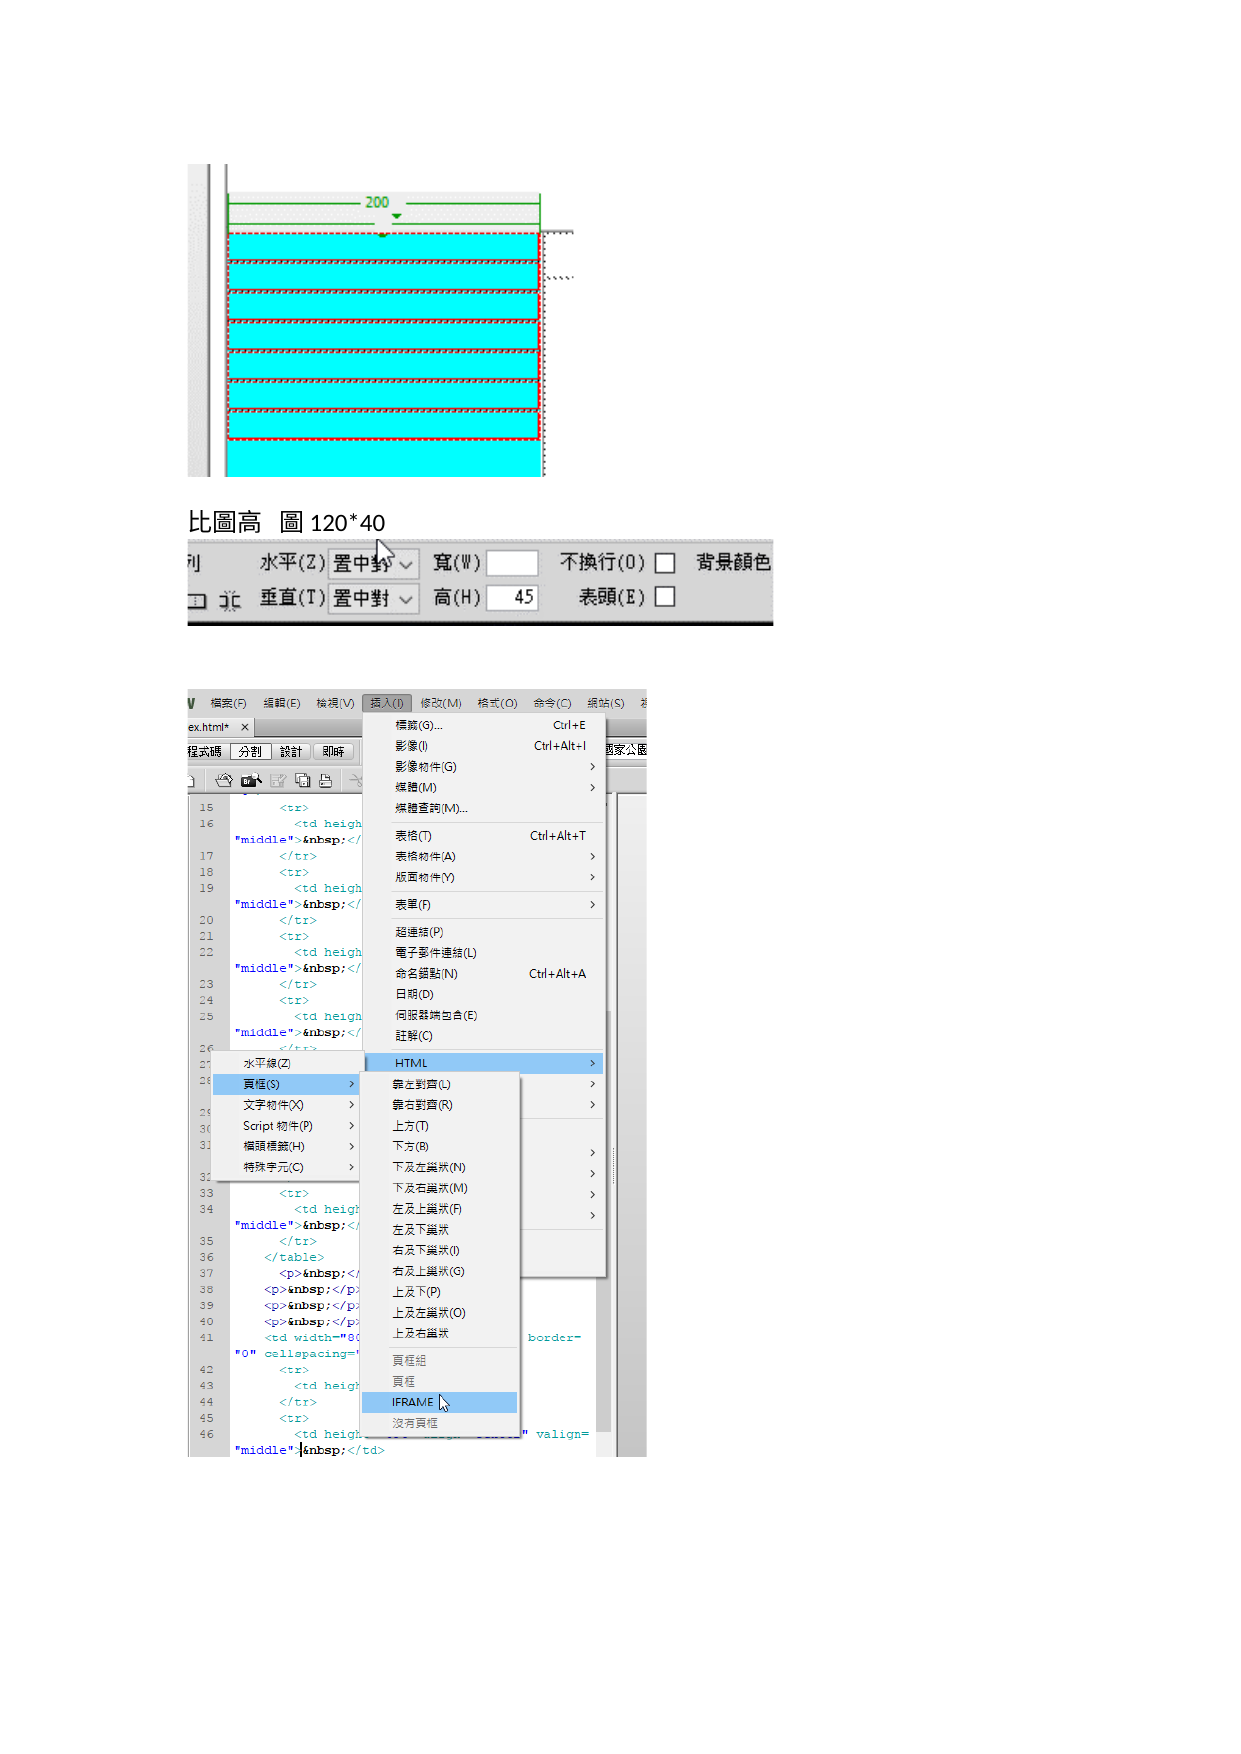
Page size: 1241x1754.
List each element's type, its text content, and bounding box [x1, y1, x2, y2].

picture [187, 164, 574, 477]
picture [187, 689, 647, 1457]
text 比圖高 圖120*40 [187, 502, 1053, 539]
picture [187, 539, 774, 626]
